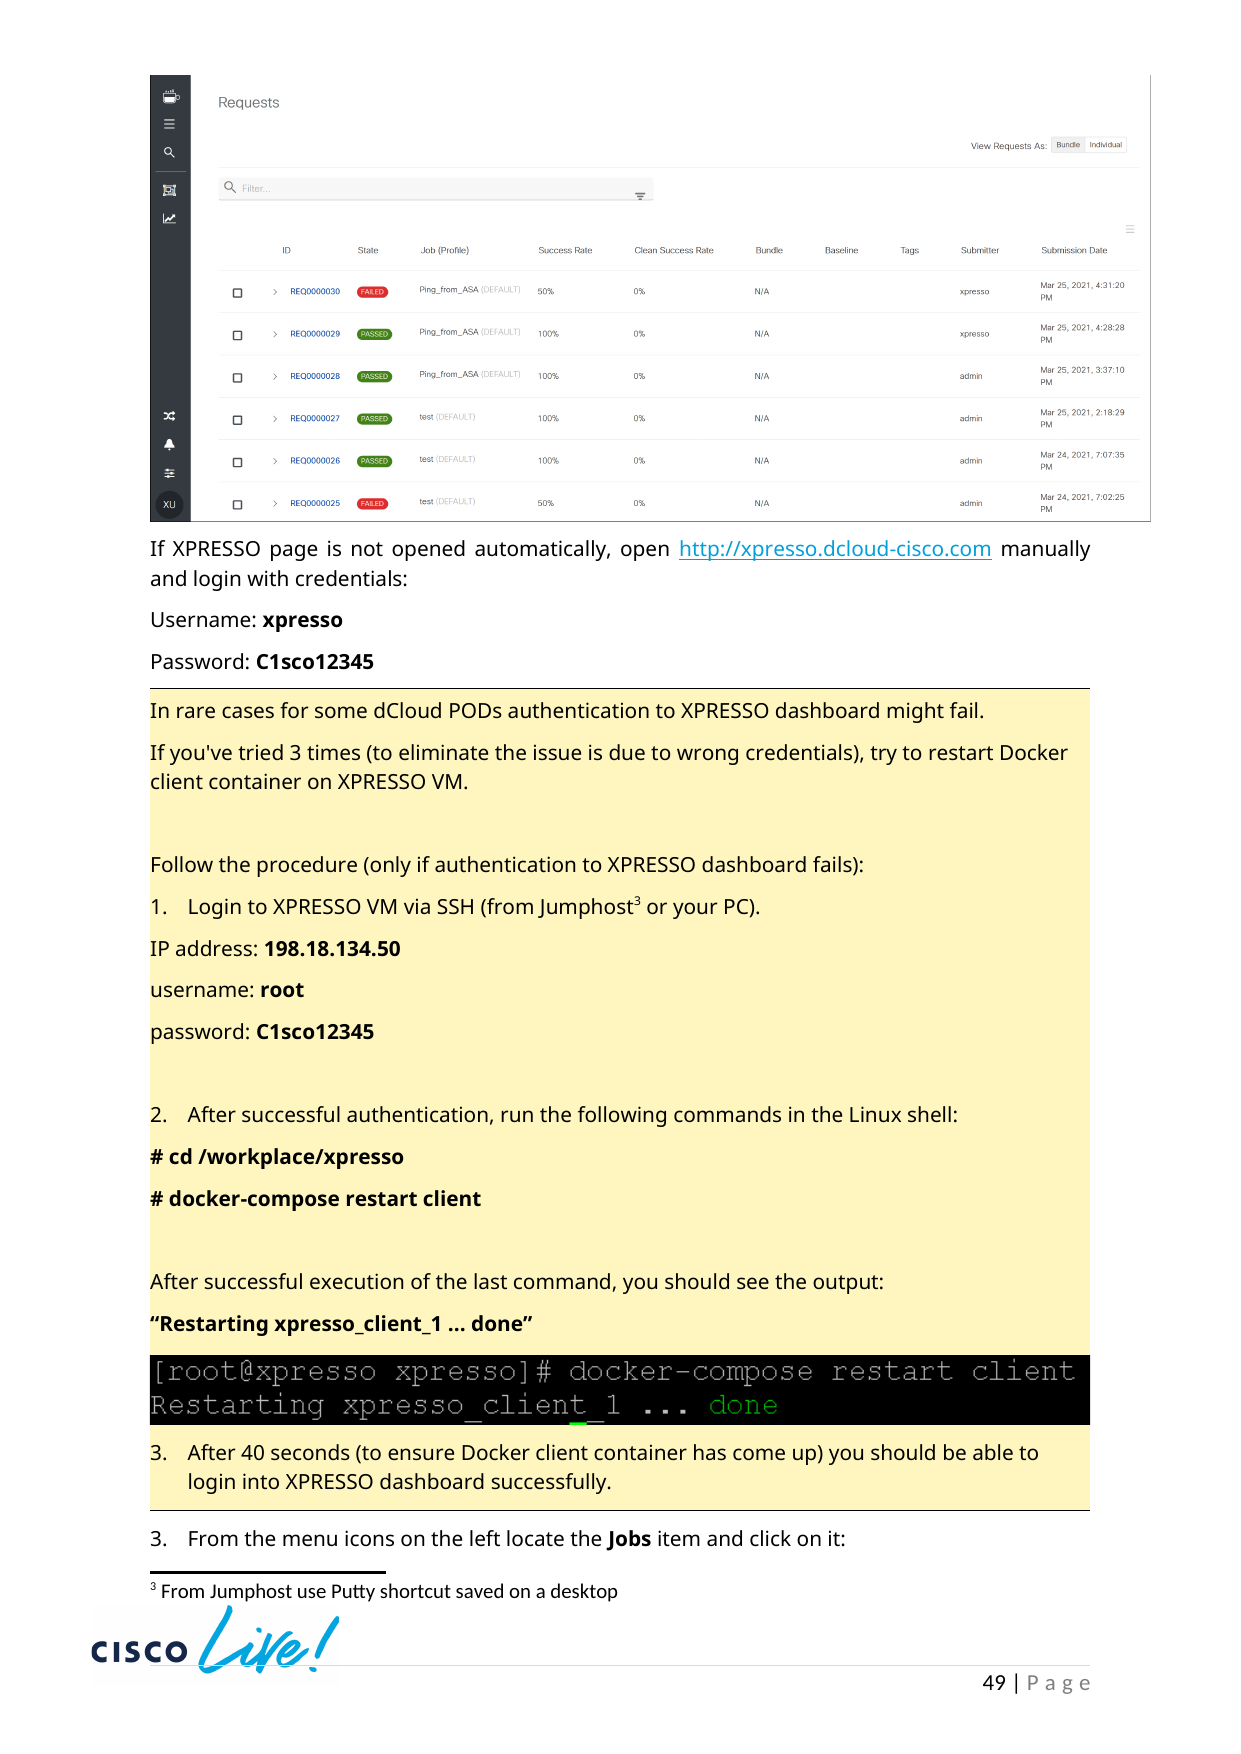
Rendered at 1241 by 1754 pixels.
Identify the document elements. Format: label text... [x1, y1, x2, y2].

text After successful execution of the last command, you should see the output: [150, 1259, 1090, 1295]
text “Restarting xpresso_client_1 ... done” [150, 1300, 1090, 1337]
text Follow the procedure (only if authentication to XPRESSO dashboard fails): [150, 842, 1090, 878]
picture [149, 1355, 1091, 1425]
picture [228, 1657, 241, 1665]
picture [91, 1605, 339, 1686]
picture [205, 1605, 339, 1665]
list Login to XPRESSO VM via SSH (from Jumphost or your PC). [150, 884, 1090, 920]
text password: C1sco12345 [150, 1009, 1090, 1045]
text username: root [150, 967, 1090, 1003]
text If XPRESSO page is not opened automatically, open http://xpresso.dcloud-cisco.com manually and login with credentials: [150, 534, 1090, 592]
text If you've tried 3 times (to eliminate the issue is due to wrong credentials), try to restart Docker client container on XPRESSO VM. [150, 729, 1090, 795]
list After 40 seconds (to ensure Docker client container has come up) you should be able to login into XPRESSO dashboard successfully. [150, 1429, 1090, 1510]
text Username: xpresso [150, 604, 1090, 634]
list After successful authentication, run the following commands in the Linux shell: [150, 1092, 1090, 1128]
picture [150, 75, 1151, 522]
text IP address: 198.18.134.50 [150, 925, 1090, 962]
text # cd /workplace/xpresso [150, 1134, 1090, 1170]
text From the menu icons on the left locate the Jobs item and click on it: [150, 1523, 1090, 1552]
text # docker-compose restart client [150, 1175, 1090, 1212]
text Password: C1sco12345 [150, 646, 1090, 675]
text In rare cases for some dCloud PODs authentication to XPRESSO dashboard might fail. [150, 689, 1090, 724]
